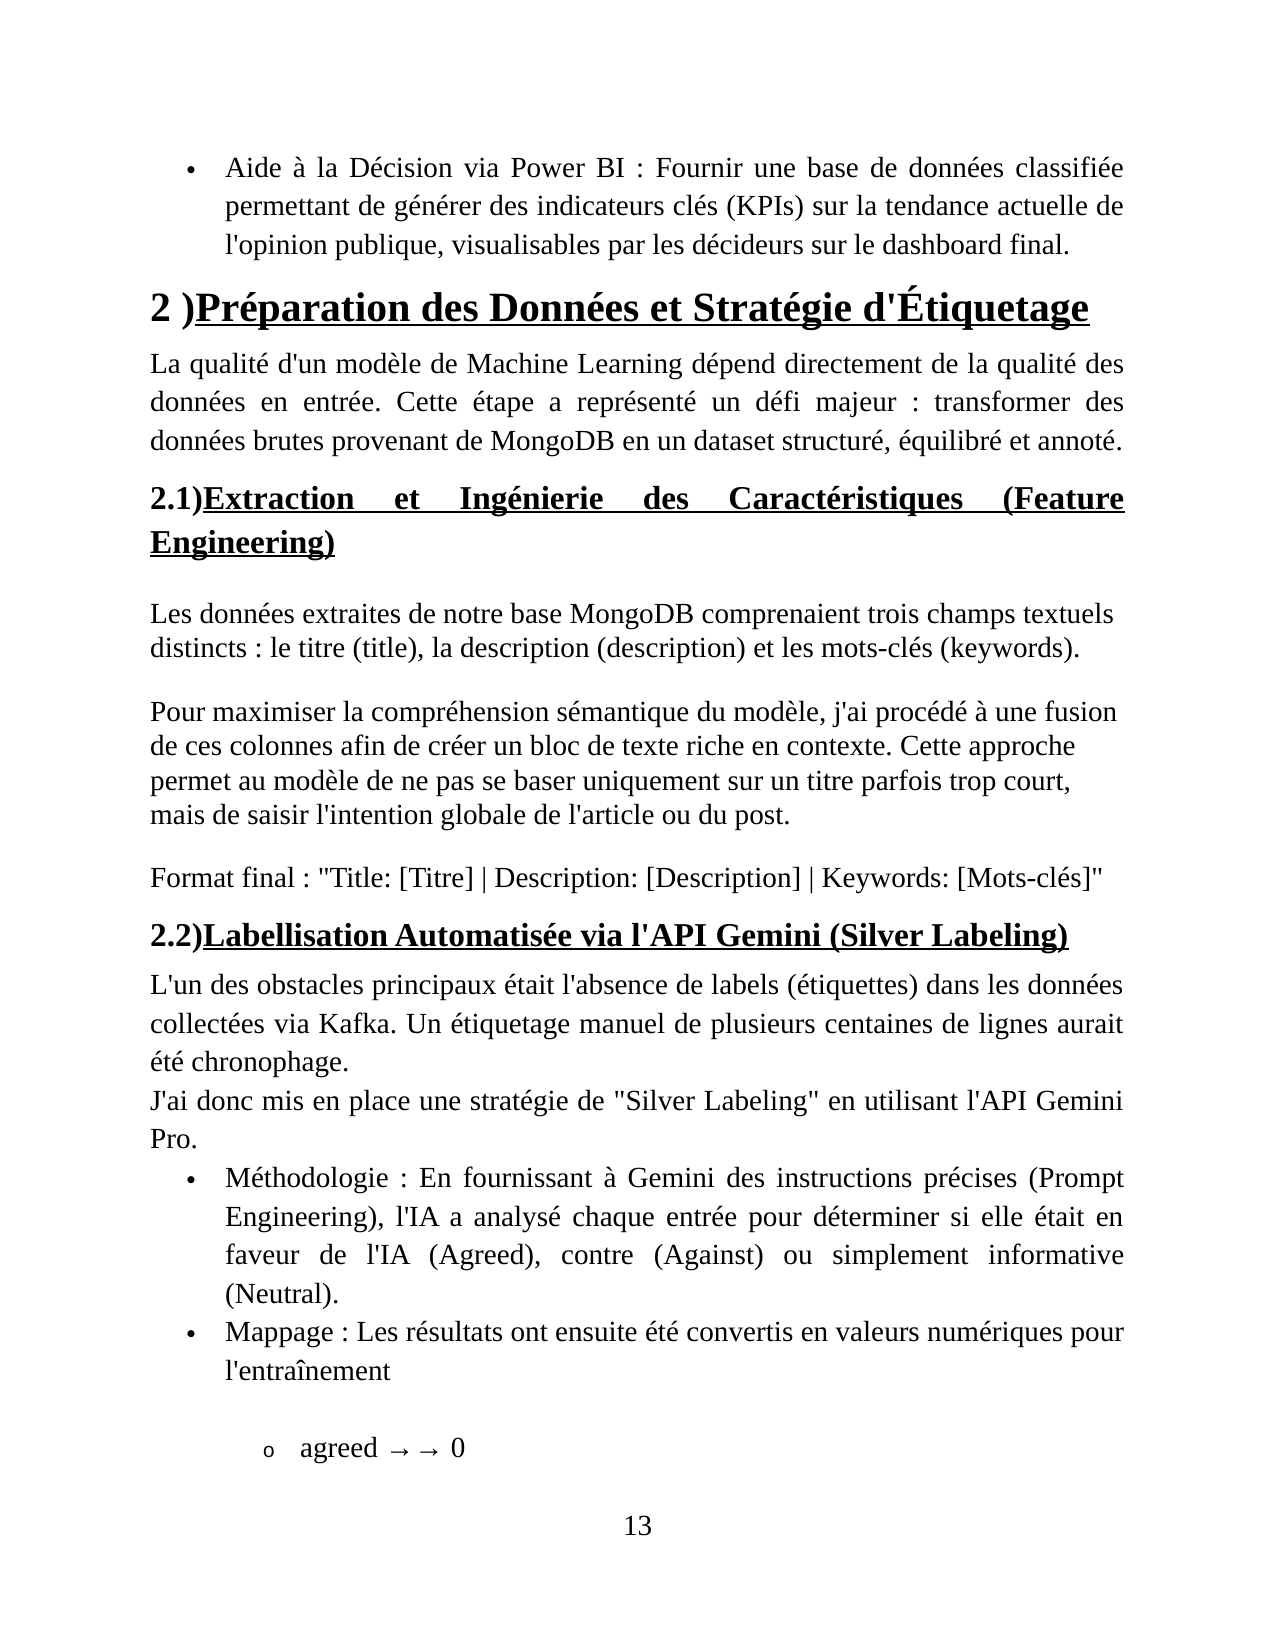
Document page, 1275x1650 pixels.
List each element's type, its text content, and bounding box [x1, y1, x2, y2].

text Pour maximiser la compréhension sémantique du modèle, j'ai procédé à une fusion de ces colonnes afin de créer un bloc de texte riche en contexte. Cette approche permet au modèle de ne pas se baser uniquement sur un titre parfois trop court, mais de saisir l'intention globale de l'article ou du post. [150, 693, 1125, 831]
list Méthodologie : En fournissant à Gemini des instructions précises (Prompt Engineering), l'IA a analysé chaque entrée pour déterminer si elle était en faveur de l'IA (Agreed), contre (Against) ou simplement informative (Neutral). [187, 1160, 1125, 1309]
subtitle Préparation des Données et Stratégie d'Étiquetage [150, 282, 1125, 330]
list agreed →→ 0 [262, 1430, 1125, 1463]
list Mappage : Les résultats ont ensuite été convertis en valeurs numériques pour l'entraînement [187, 1314, 1125, 1386]
text La qualité d'un modèle de Machine Learning dépend directement de la qualité des données en entrée. Cette étape a représenté un défi majeur : transformer des données brutes provenant de MongoDB en un dataset structuré, équilibré et annoté. [150, 346, 1125, 456]
text Les données extraites de notre base MongoDB comprenaient trois champs textuels distincts : le titre (title), la description (description) et les mots-clés (keywords). [150, 595, 1125, 664]
text J'ai donc mis en place une stratégie de "Silver Labeling" en utilisant l'API Gemini Pro. [150, 1083, 1125, 1155]
subtitle Labellisation Automatisée via l'API Gemini (Silver Labeling) [150, 915, 1125, 953]
subtitle Extraction et Ingénierie des Caractéristiques (Feature Engineering) [150, 478, 1125, 560]
list Aide à la Décision via Power BI : Fournir une base de données classifiée permettant de générer des indicateurs clés (KPIs) sur la tendance actuelle de l'opinion publique, visualisables par les décideurs sur le dashboard final. [187, 150, 1125, 261]
text L'un des obstacles principaux était l'absence de labels (étiquettes) dans les données collectées via Kafka. Un étiquetage manuel de plusieurs centaines de lignes aurait été chronophage. [150, 967, 1125, 1078]
text Format final : "Title: [Titre] | Description: [Description] | Keywords: [Mots-clés]" [150, 860, 1125, 893]
